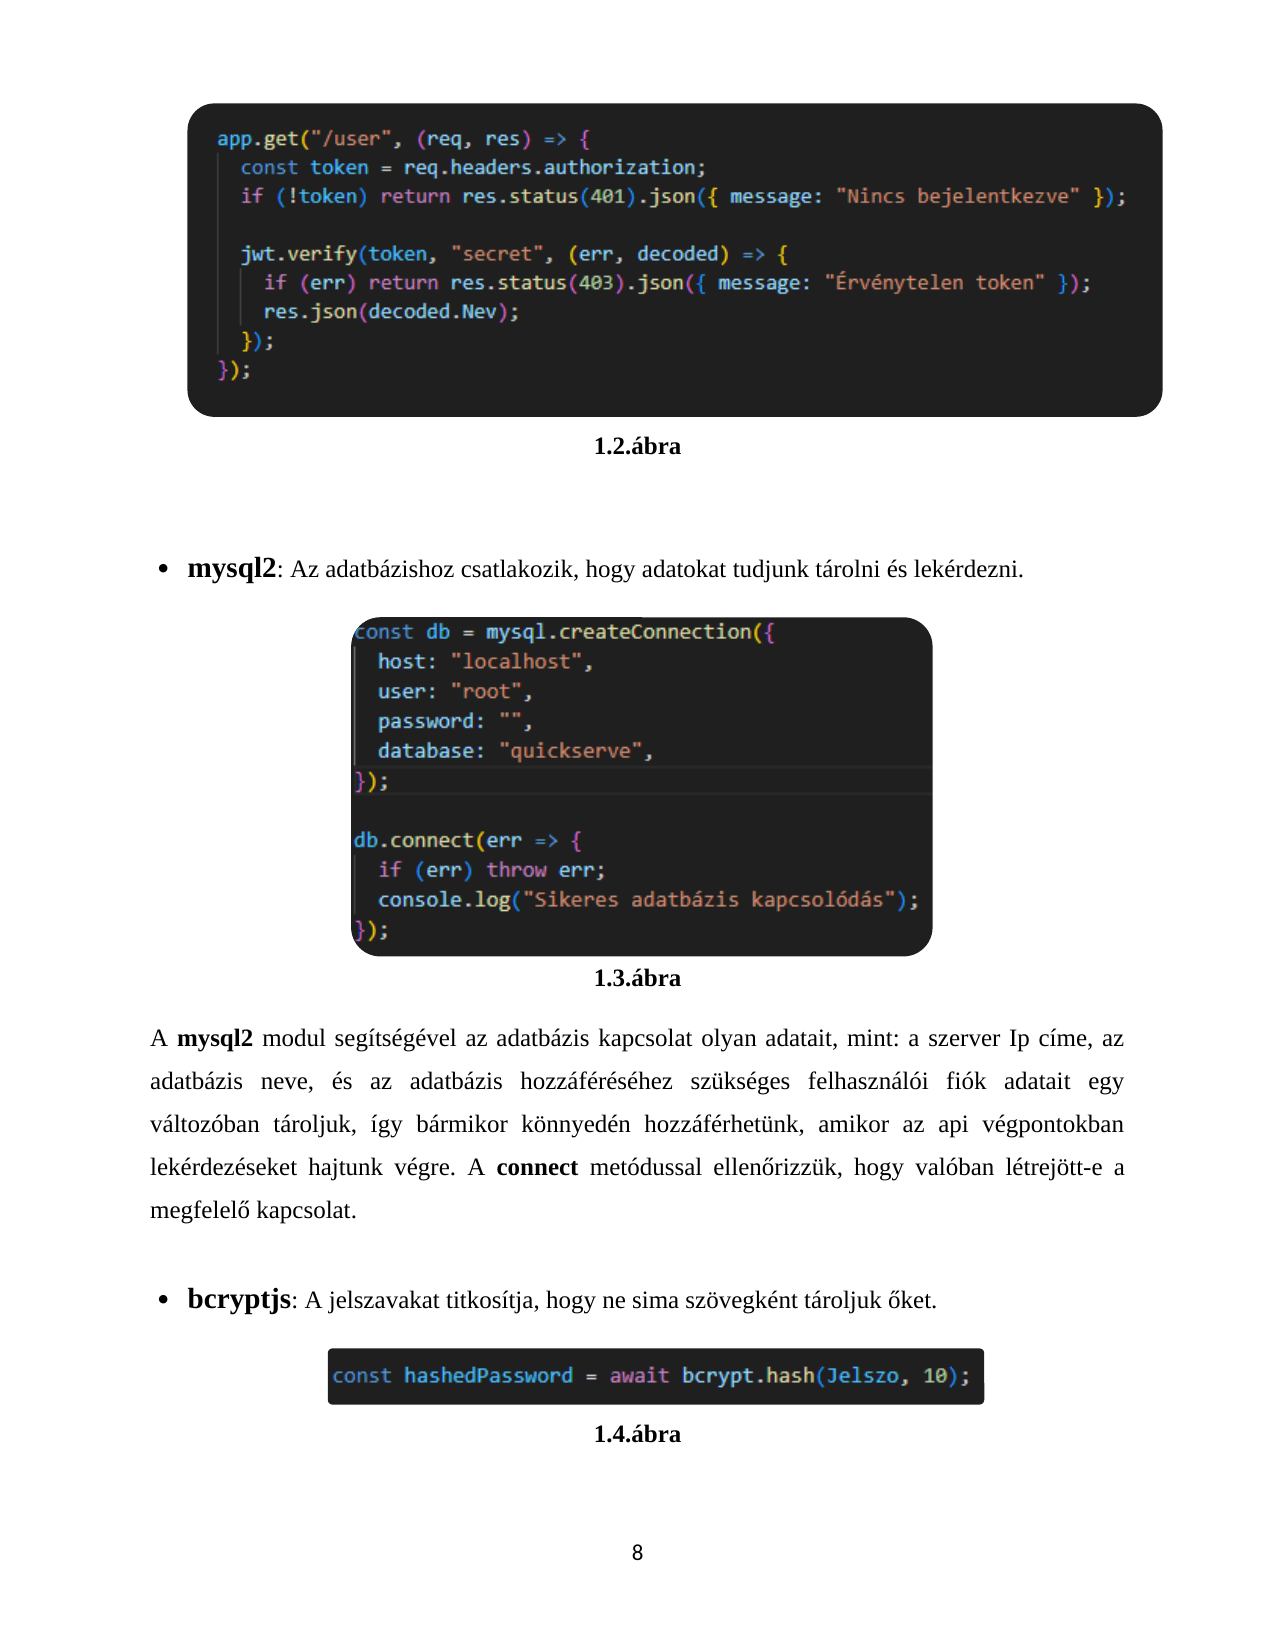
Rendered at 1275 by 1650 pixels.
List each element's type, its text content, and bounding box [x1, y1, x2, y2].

list mysql2: Az adatbázishoz csatlakozik, hogy adatokat tudjunk tárolni és lekérdezni. [159, 550, 1125, 584]
picture [327, 1348, 985, 1405]
picture [351, 617, 933, 957]
text 1.2.ábra [150, 431, 1125, 459]
text 1.3.ábra [150, 963, 1125, 992]
list A mysql2 modul segítségével az adatbázis kapcsolat olyan adatait, mint: a szerver Ip címe, az adatbázis neve, és az adatbázis hozzáféréséhez szükséges felhasználói fiók adatait egy változóban tároljuk, így bármikor könnyedén hozzáférhetünk, amikor az api végpontokban lekérdezéseket hajtunk végre. A connect metódussal ellenőrizzük, hogy valóban létrejött-e a megfelelő kapcsolat. [150, 1023, 1125, 1224]
text 1.4.ábra [150, 1419, 1125, 1447]
list bcryptjs: A jelszavakat titkosítja, hogy ne sima szövegként tároljuk őket. [159, 1281, 1125, 1315]
picture [187, 103, 1163, 417]
